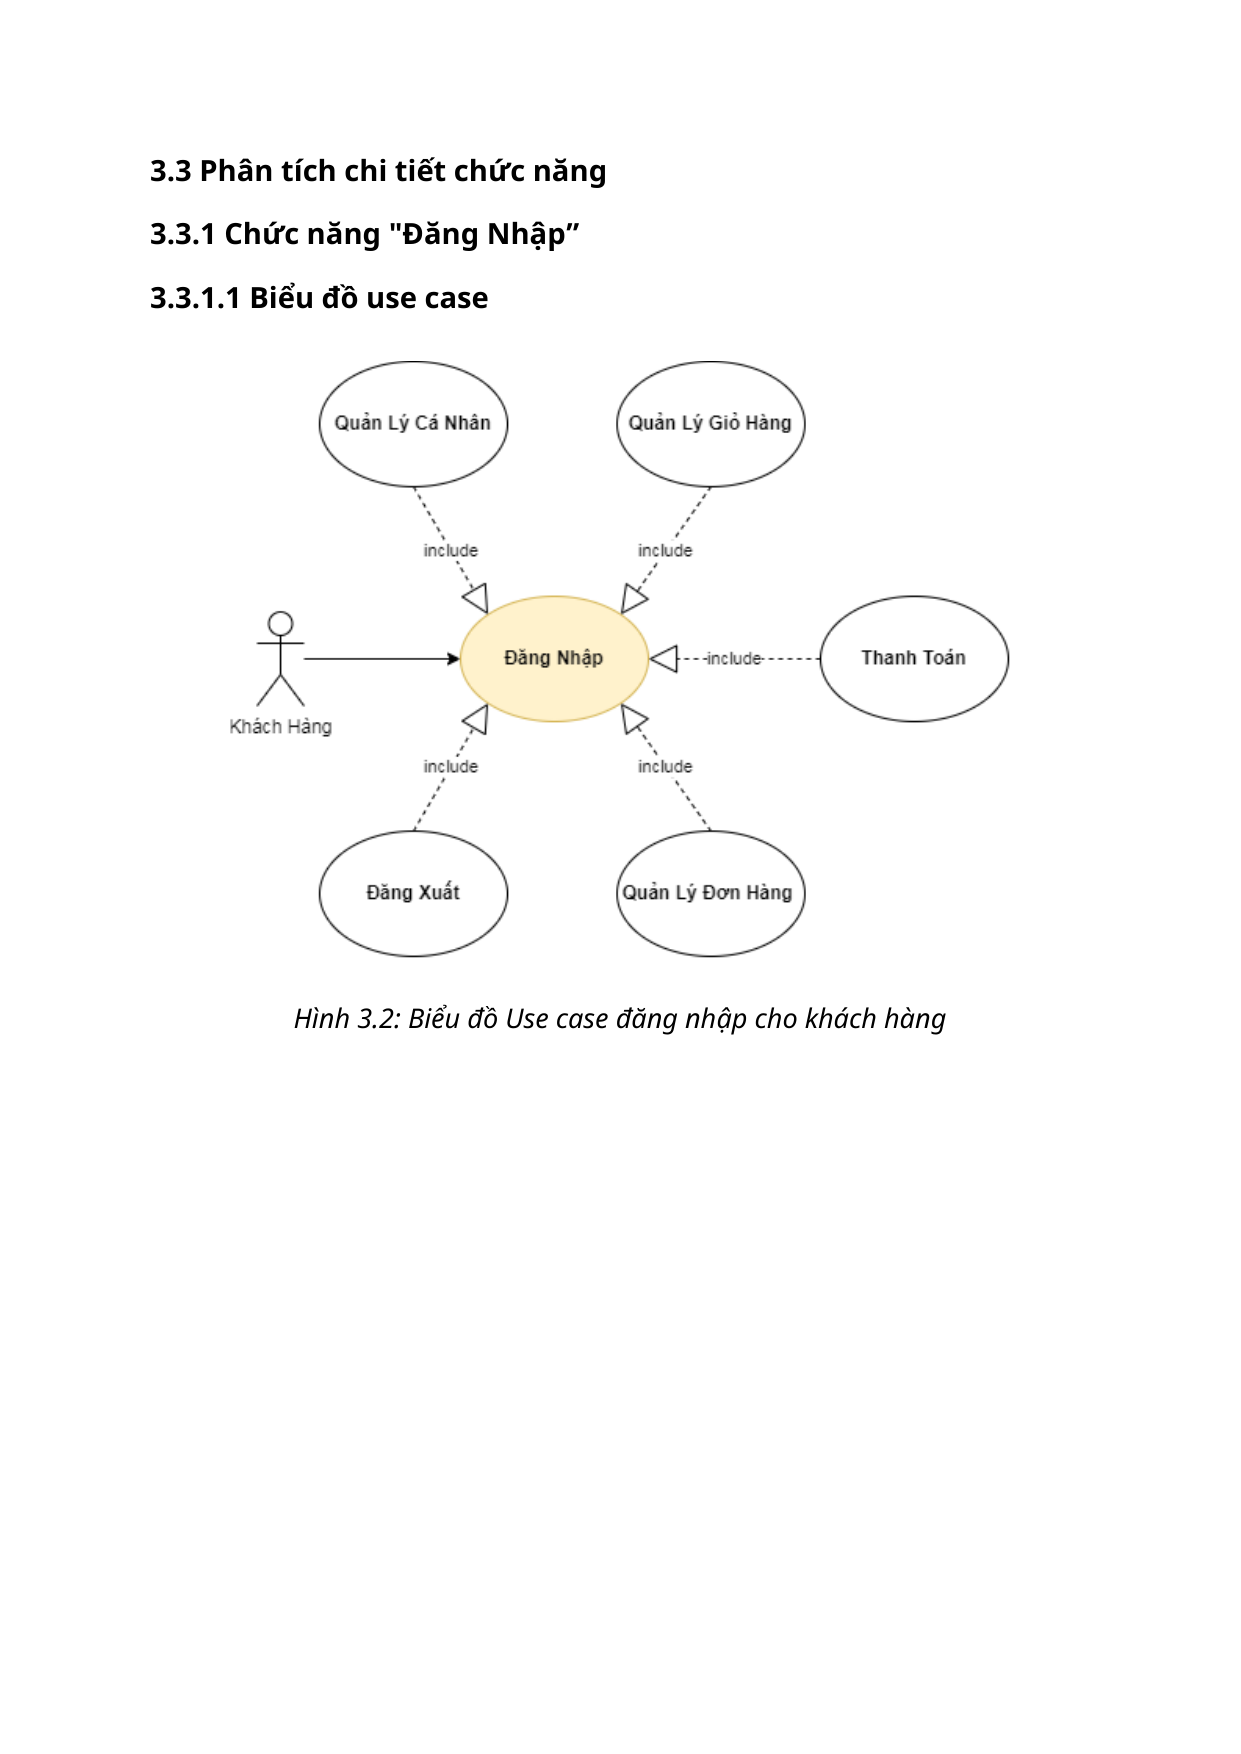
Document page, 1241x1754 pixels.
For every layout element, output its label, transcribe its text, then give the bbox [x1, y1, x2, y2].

subtitle 3.3.1 Chức năng "Đăng Nhập” [150, 214, 1090, 253]
subtitle 3.3 Phân tích chi tiết chức năng [150, 150, 1090, 190]
text Hình 3.2: Biểu đồ Use case đăng nhập cho khách hàng [150, 999, 1090, 1036]
subtitle 3.3.1.1 Biểu đồ use case [150, 277, 1090, 317]
picture [230, 361, 1010, 959]
